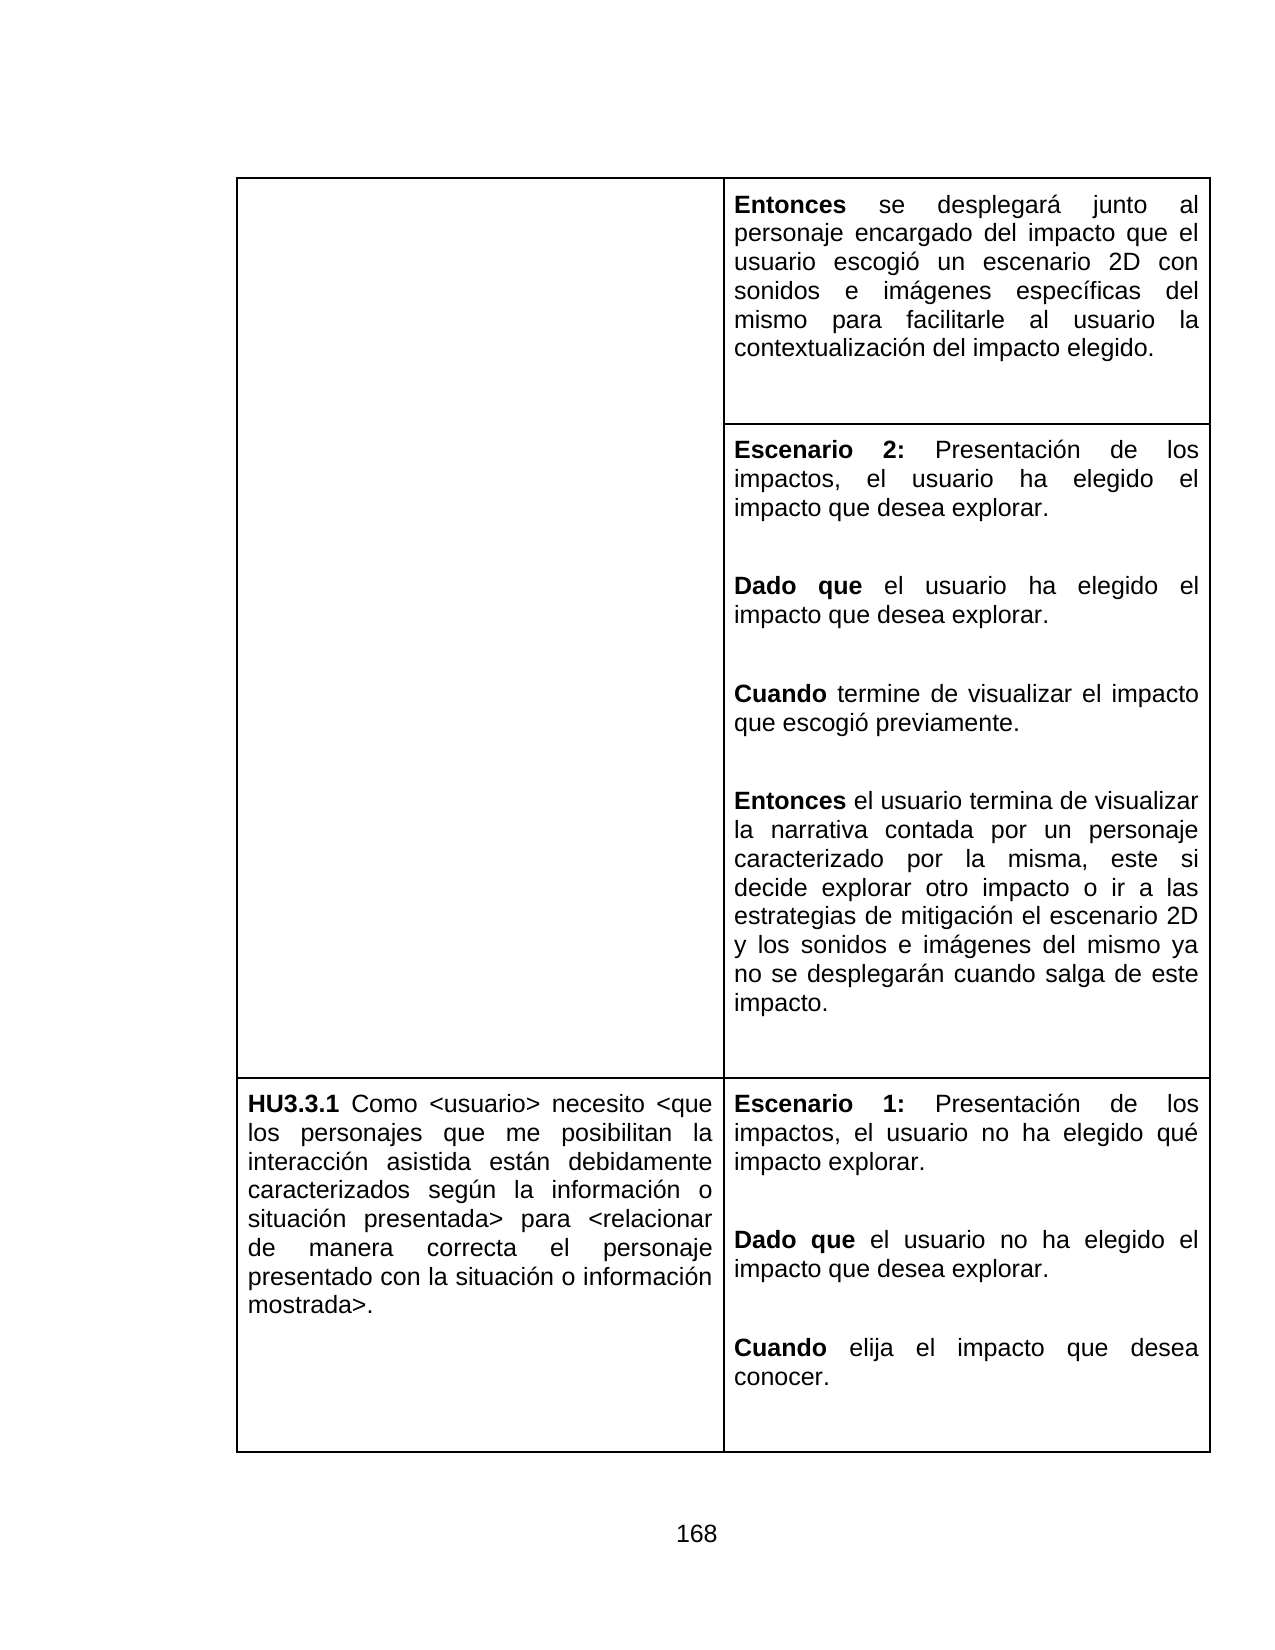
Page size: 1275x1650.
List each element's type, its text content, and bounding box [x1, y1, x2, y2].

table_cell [238, 179, 723, 1077]
table_cell Escenario 2: Presentación de los impactos, el usuario ha elegido el impacto que desea explorar. Dado que el usuario ha elegido el impacto que desea explorar. Cuando termine de visualizar el impacto que escogió previamente. Entonces el usuario termina de visualizar la narrativa contada por un personaje caracterizado por la misma, este si decide explorar otro impacto o ir a las estrategias de mitigación el escenario 2D y los sonidos e imágenes del mismo ya no se desplegarán cuando salga de este impacto. [725, 425, 1209, 1077]
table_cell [238, 1079, 723, 1451]
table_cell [725, 179, 1209, 423]
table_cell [725, 1079, 1209, 1451]
